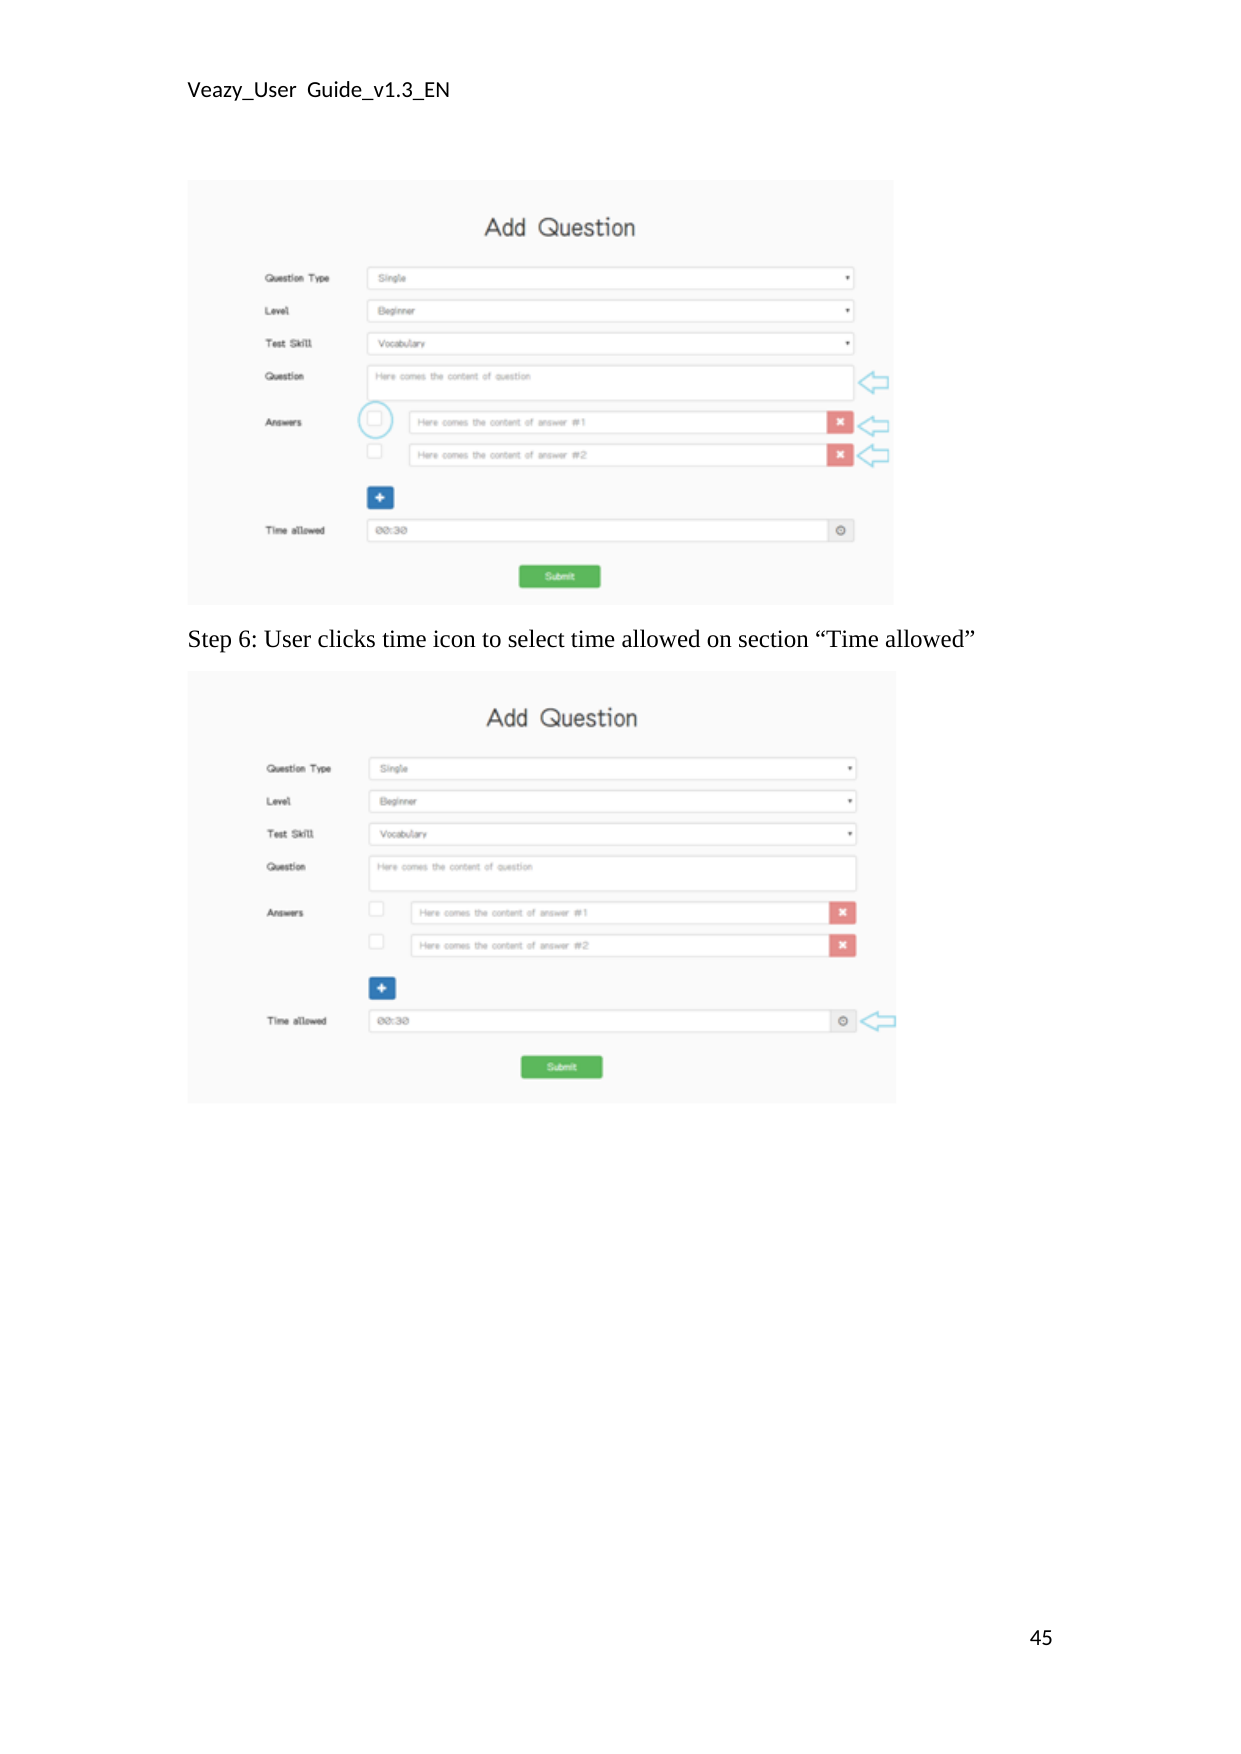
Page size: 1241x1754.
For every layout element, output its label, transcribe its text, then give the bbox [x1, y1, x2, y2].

text Step 6: User clicks time icon to select time allowed on section “Time allowed” [187, 624, 1053, 653]
picture [187, 180, 897, 605]
picture [187, 671, 901, 1105]
